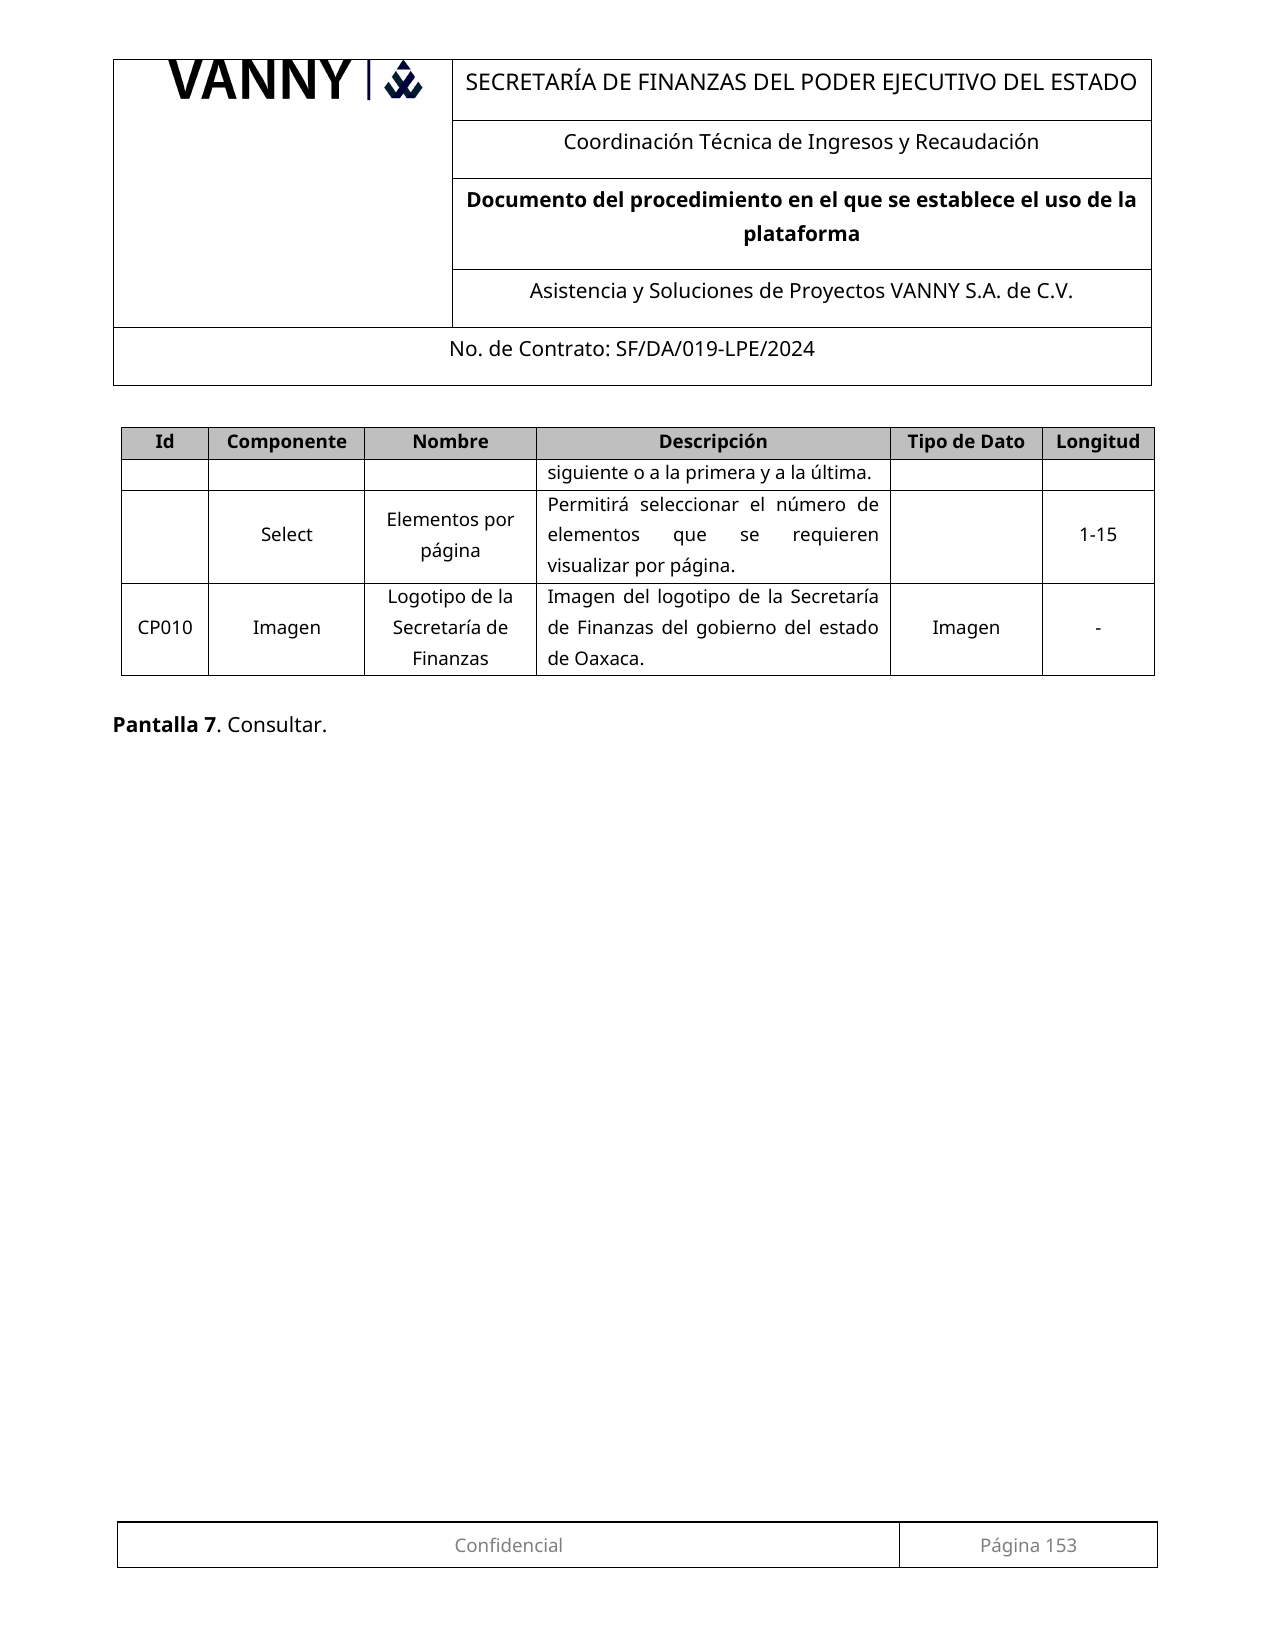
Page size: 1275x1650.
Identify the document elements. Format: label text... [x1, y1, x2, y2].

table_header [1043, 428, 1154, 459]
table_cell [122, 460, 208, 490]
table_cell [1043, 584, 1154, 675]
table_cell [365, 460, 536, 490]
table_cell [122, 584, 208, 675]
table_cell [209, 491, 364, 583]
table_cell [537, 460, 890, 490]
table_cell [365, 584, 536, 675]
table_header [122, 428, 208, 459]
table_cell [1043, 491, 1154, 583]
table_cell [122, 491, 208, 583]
text Pantalla 7. Consultar. [112, 710, 1162, 739]
picture [160, 60, 428, 110]
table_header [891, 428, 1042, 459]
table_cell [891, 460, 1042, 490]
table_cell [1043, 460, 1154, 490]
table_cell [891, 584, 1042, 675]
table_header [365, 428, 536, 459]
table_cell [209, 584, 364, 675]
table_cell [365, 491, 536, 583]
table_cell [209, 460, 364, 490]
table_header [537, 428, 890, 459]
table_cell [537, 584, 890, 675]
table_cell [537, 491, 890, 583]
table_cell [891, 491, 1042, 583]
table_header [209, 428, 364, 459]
